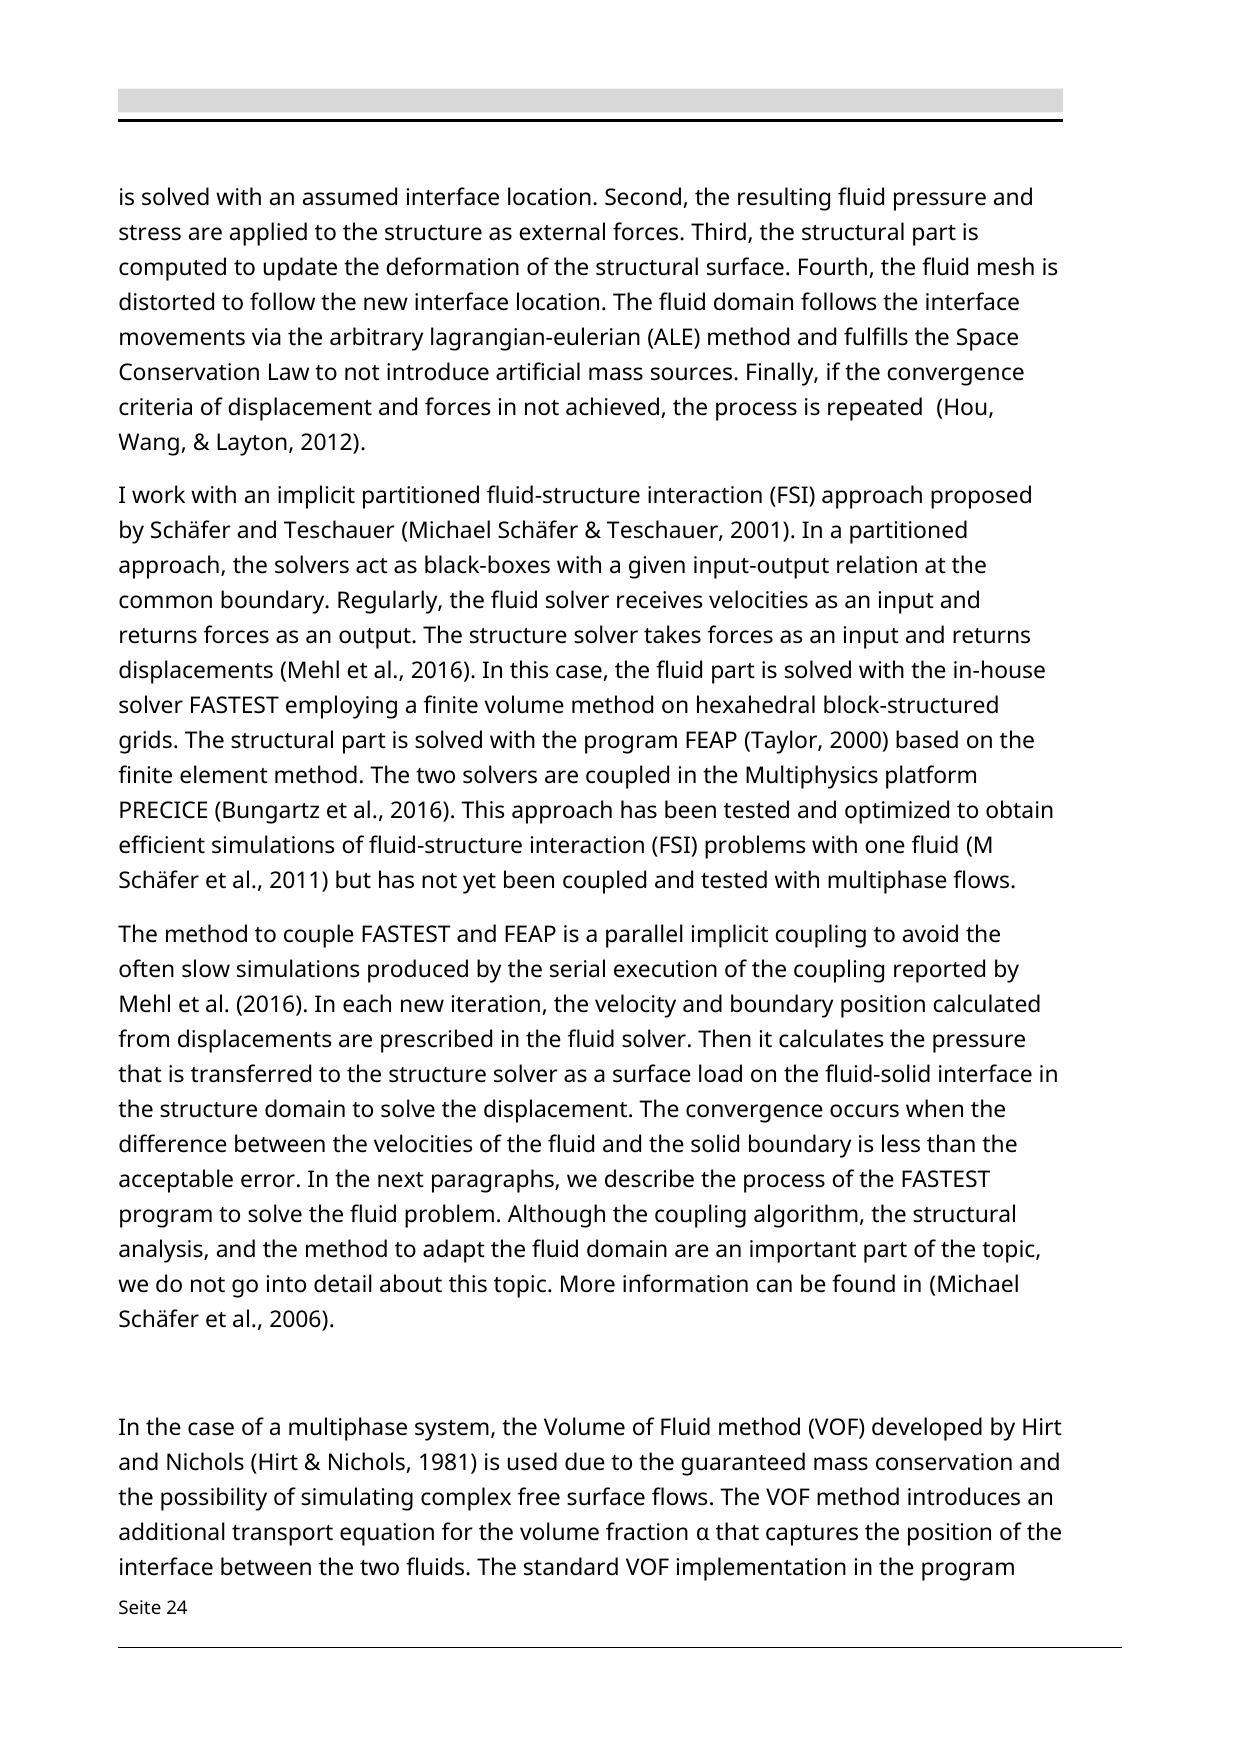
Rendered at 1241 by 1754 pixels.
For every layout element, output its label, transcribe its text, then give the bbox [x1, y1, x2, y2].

text I work with an implicit partitioned fluid-structure interaction (FSI) approach proposed by Schäfer and Teschauer (Michael Schäfer & Teschauer, 2001). In a partitioned approach, the solvers act as black-boxes with a given input-output relation at the common boundary. Regularly, the fluid solver receives velocities as an input and returns forces as an output. The structure solver takes forces as an input and returns displacements (Mehl et al., 2016). In this case, the fluid part is solved with the in-house solver FASTEST employing a finite volume method on hexahedral block-structured grids. The structural part is solved with the program FEAP (Taylor, 2000) based on the finite element method. The two solvers are coupled in the Multiphysics platform PRECICE (Bungartz et al., 2016). This approach has been tested and optimized to obtain efficient simulations of fluid-structure interaction (FSI) problems with one fluid (M Schäfer et al., 2011) but has not yet been coupled and tested with multiphase flows. [118, 479, 1063, 896]
text The method to couple FASTEST and FEAP is a parallel implicit coupling to avoid the often slow simulations produced by the serial execution of the coupling reported by Mehl et al. (2016). In each new iteration, the velocity and boundary position calculated from displacements are prescribed in the fluid solver. Then it calculates the pressure that is transferred to the structure solver as a surface load on the fluid-solid interface in the structure domain to solve the displacement. The convergence occurs when the difference between the velocities of the fluid and the solid boundary is less than the acceptable error. In the next paragraphs, we describe the process of the FASTEST program to solve the fluid problem. Although the coupling algorithm, the structural analysis, and the method to adapt the fluid domain are an important part of the topic, we do not go into detail about this topic. More information can be found in (Michael Schäfer et al., 2006). [118, 918, 1063, 1334]
